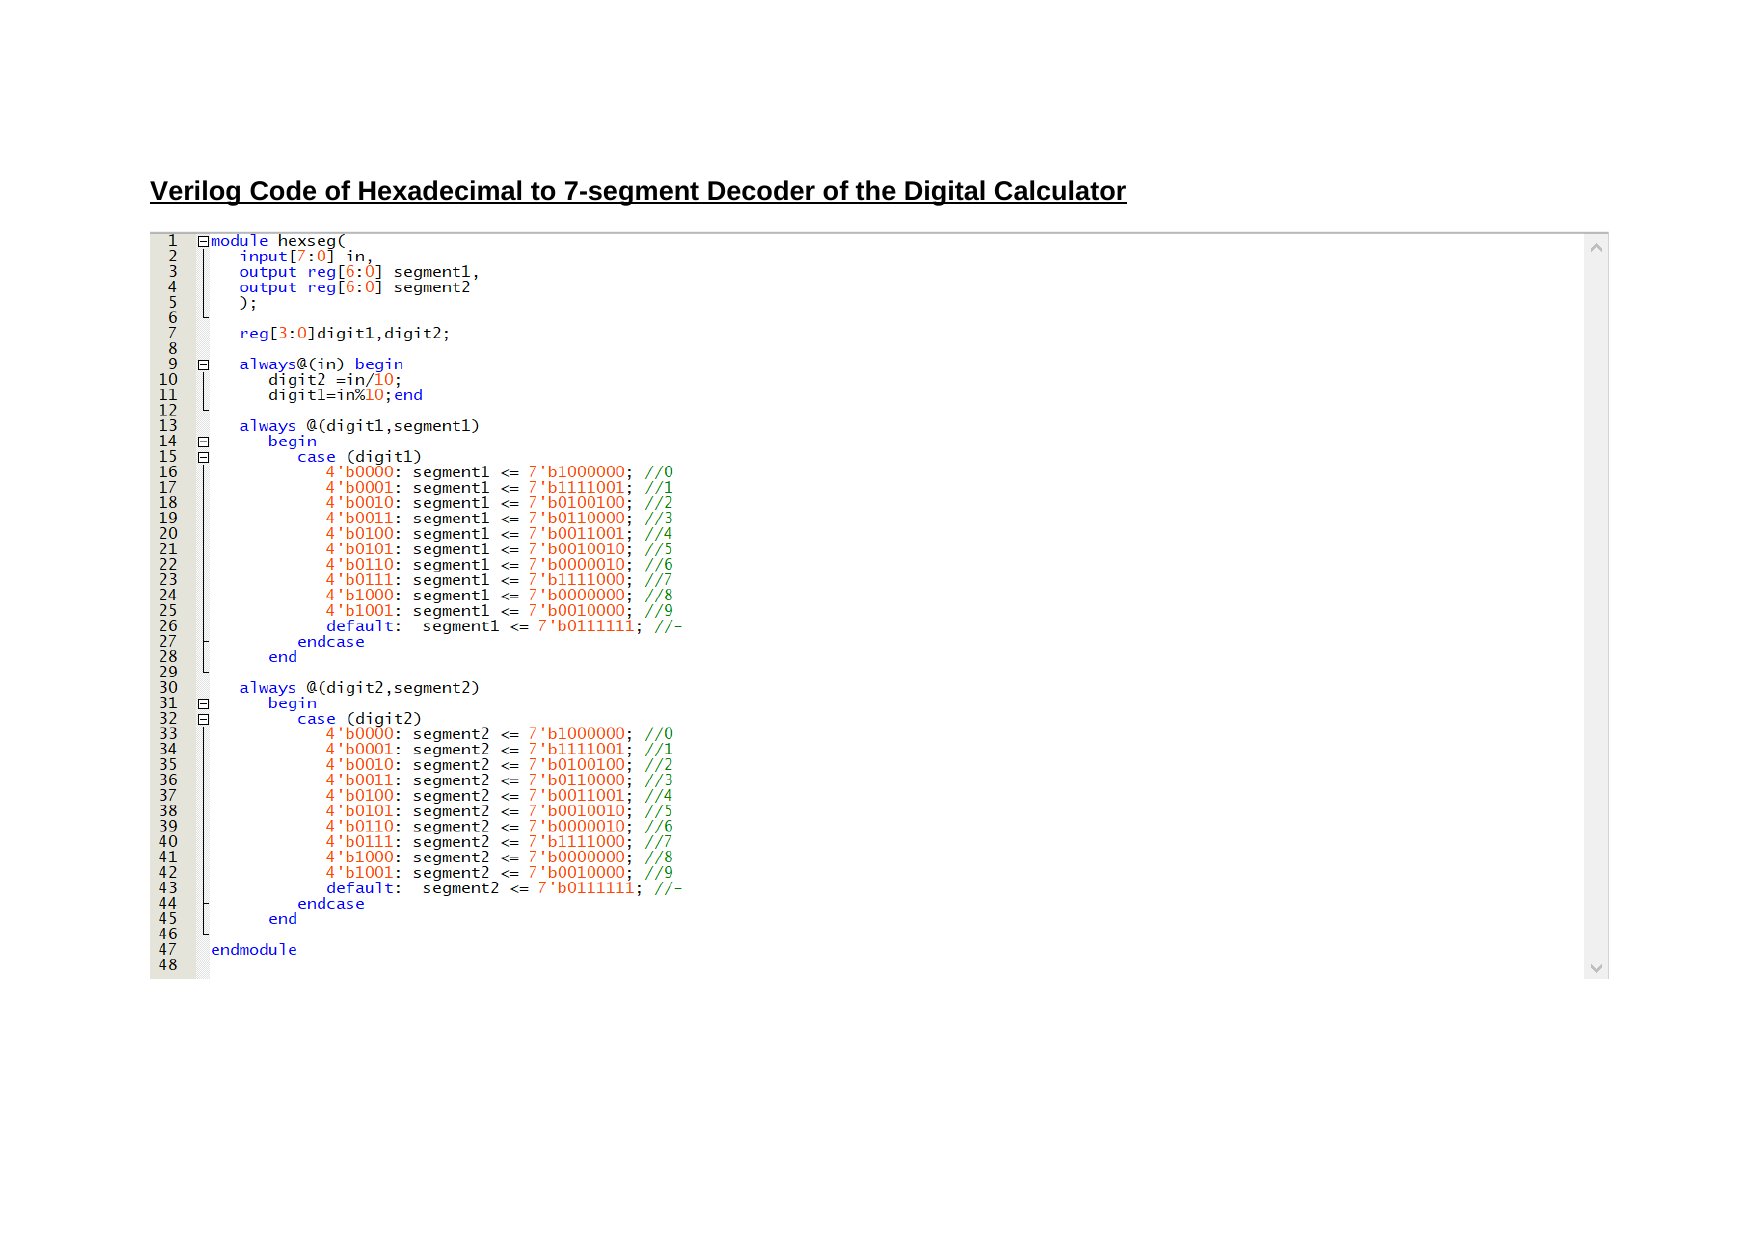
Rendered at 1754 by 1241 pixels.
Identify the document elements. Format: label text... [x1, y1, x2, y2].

picture [150, 231, 1609, 979]
text Verilog Code of Hexadecimal to 7-segment Decoder of the Digital Calculator [150, 175, 1604, 206]
